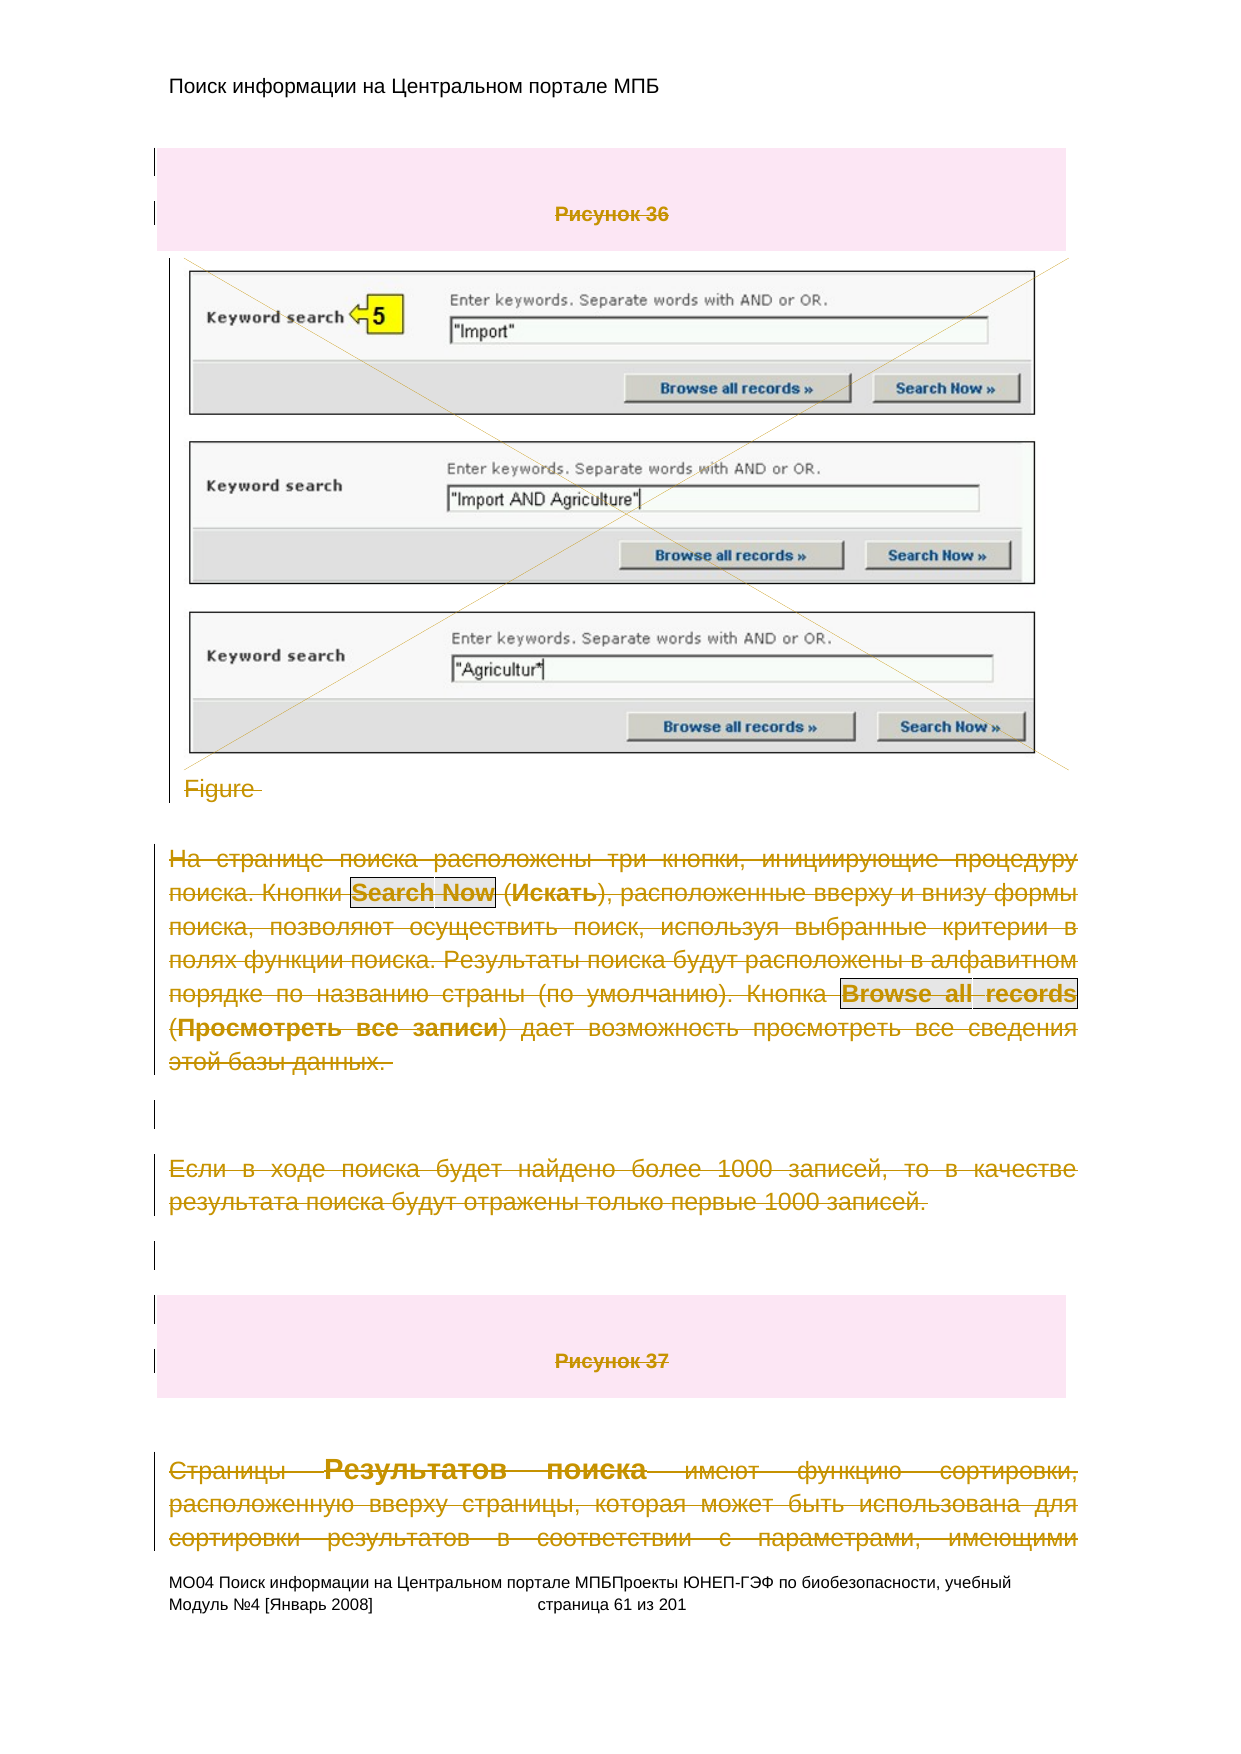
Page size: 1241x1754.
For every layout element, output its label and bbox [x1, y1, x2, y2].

picture [629, 259, 1069, 769]
picture [186, 258, 1066, 513]
picture [185, 515, 1068, 771]
picture [183, 259, 624, 769]
